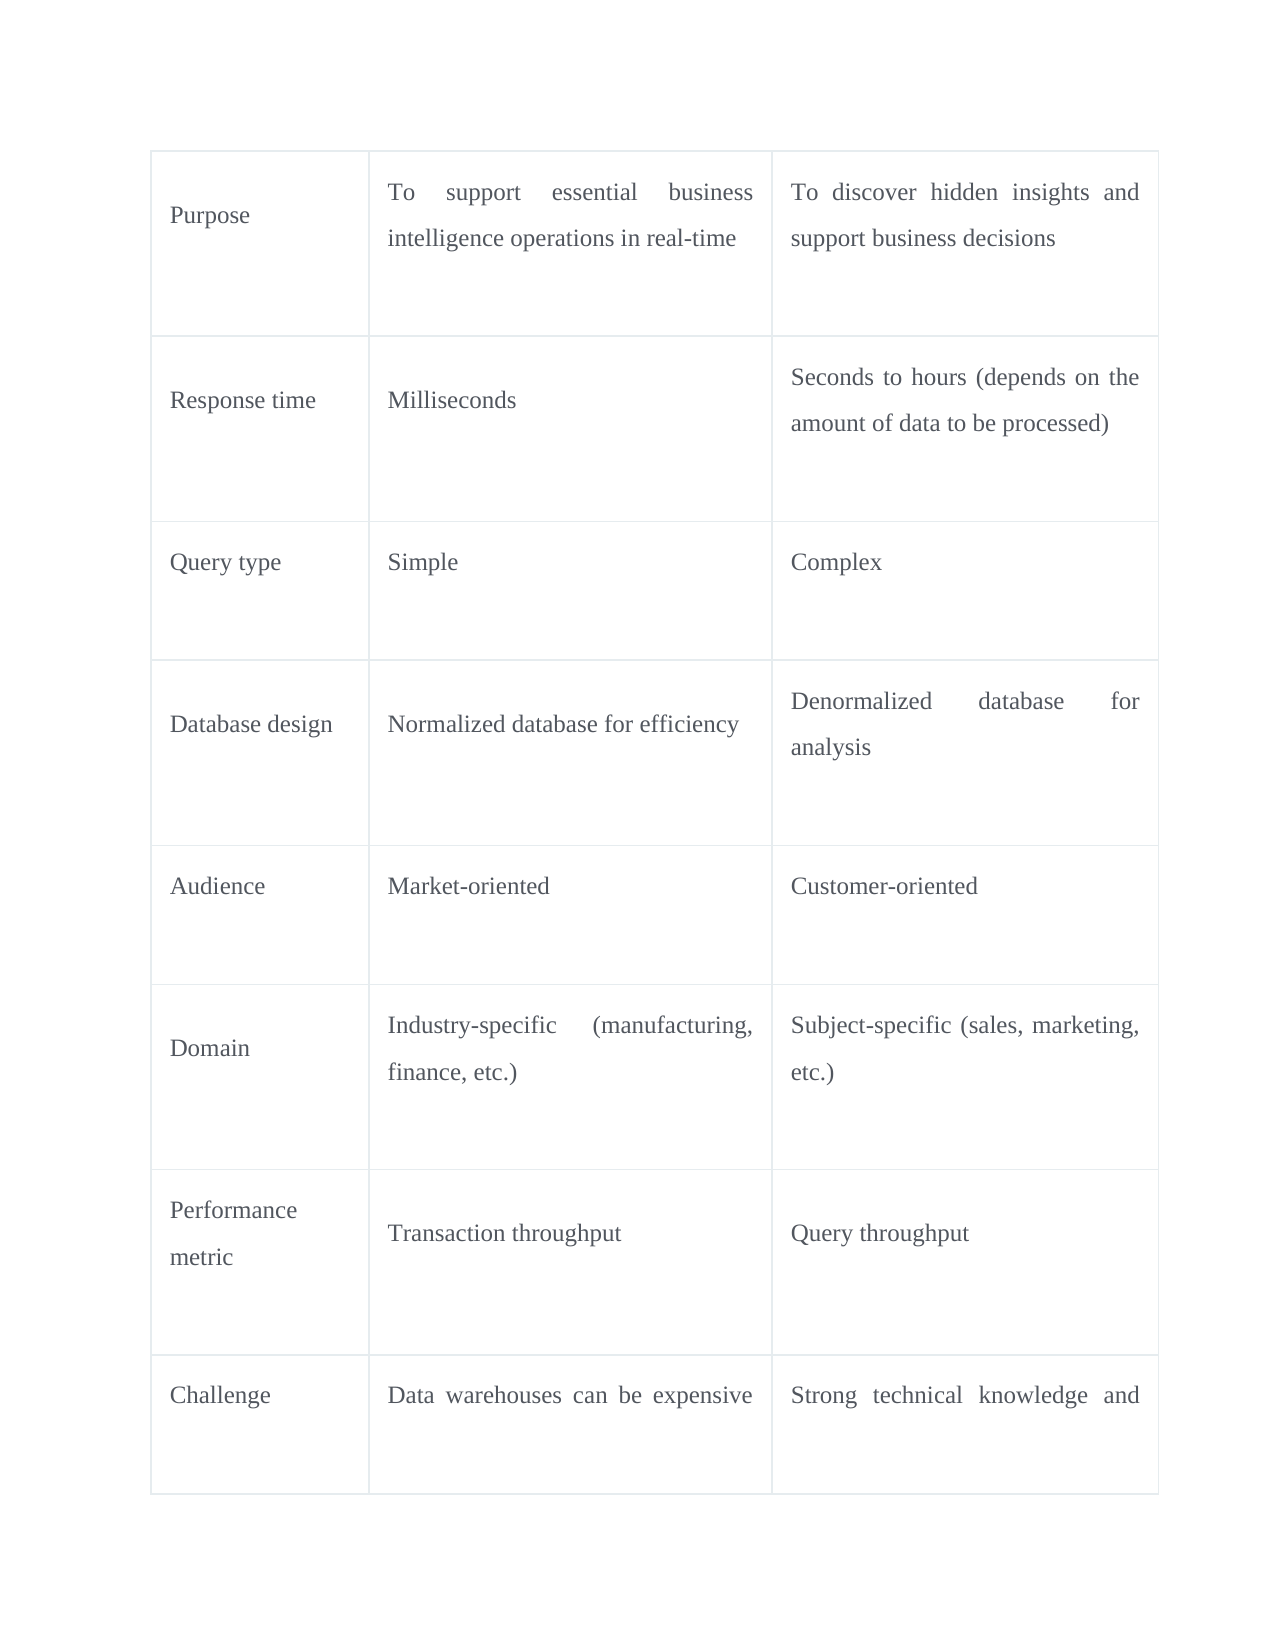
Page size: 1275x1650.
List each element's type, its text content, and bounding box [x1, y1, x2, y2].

table_cell Seconds to hours (depends on the amount of data to be processed) [773, 337, 1158, 521]
table_cell Database design [152, 661, 368, 845]
table_cell Customer-oriented [773, 846, 1158, 983]
table_cell Domain [152, 985, 368, 1169]
table_cell To support essential business intelligence operations in real-time [370, 152, 771, 335]
table_cell Performance metric [152, 1170, 368, 1354]
table_cell Query throughput [773, 1170, 1158, 1354]
table_cell Response time [152, 337, 368, 521]
table_cell Challenge [152, 1356, 368, 1493]
table_cell Audience [152, 846, 368, 983]
table_cell Normalized database for efficiency [370, 661, 771, 845]
table_cell To discover hidden insights and support business decisions [773, 152, 1158, 335]
table_cell Industry-specific (manufacturing, finance, etc.) [370, 985, 771, 1169]
table_cell Purpose [152, 152, 368, 335]
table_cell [370, 1356, 771, 1493]
table_cell Simple [370, 522, 771, 659]
table_cell Query type [152, 522, 368, 659]
table_cell Transaction throughput [370, 1170, 771, 1354]
table_cell Denormalized database for analysis [773, 661, 1158, 845]
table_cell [773, 1356, 1158, 1493]
table_cell Complex [773, 522, 1158, 659]
table_cell Subject-specific (sales, marketing, etc.) [773, 985, 1158, 1169]
table_cell Market-oriented [370, 846, 771, 983]
table_cell Milliseconds [370, 337, 771, 521]
